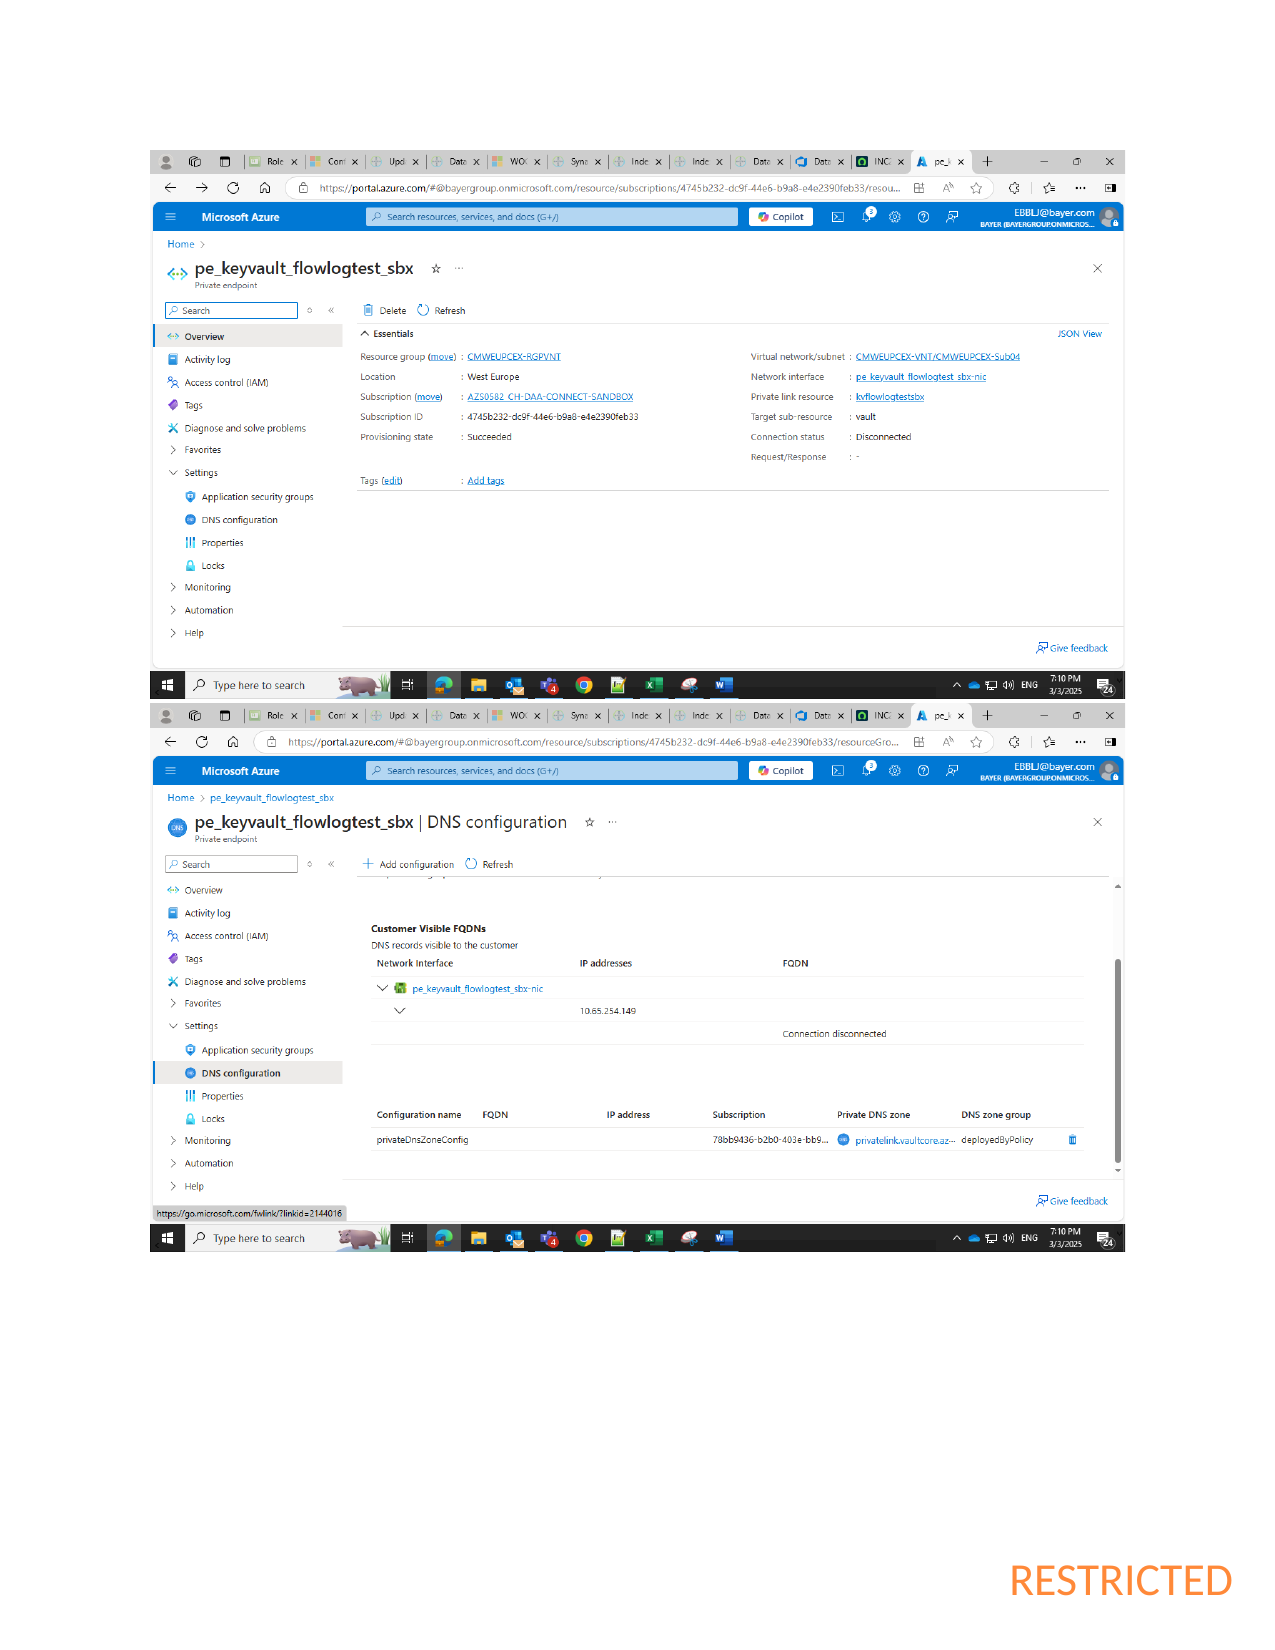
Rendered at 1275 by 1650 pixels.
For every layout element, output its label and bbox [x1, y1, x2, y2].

picture [150, 150, 1125, 699]
picture [150, 703, 1125, 1252]
